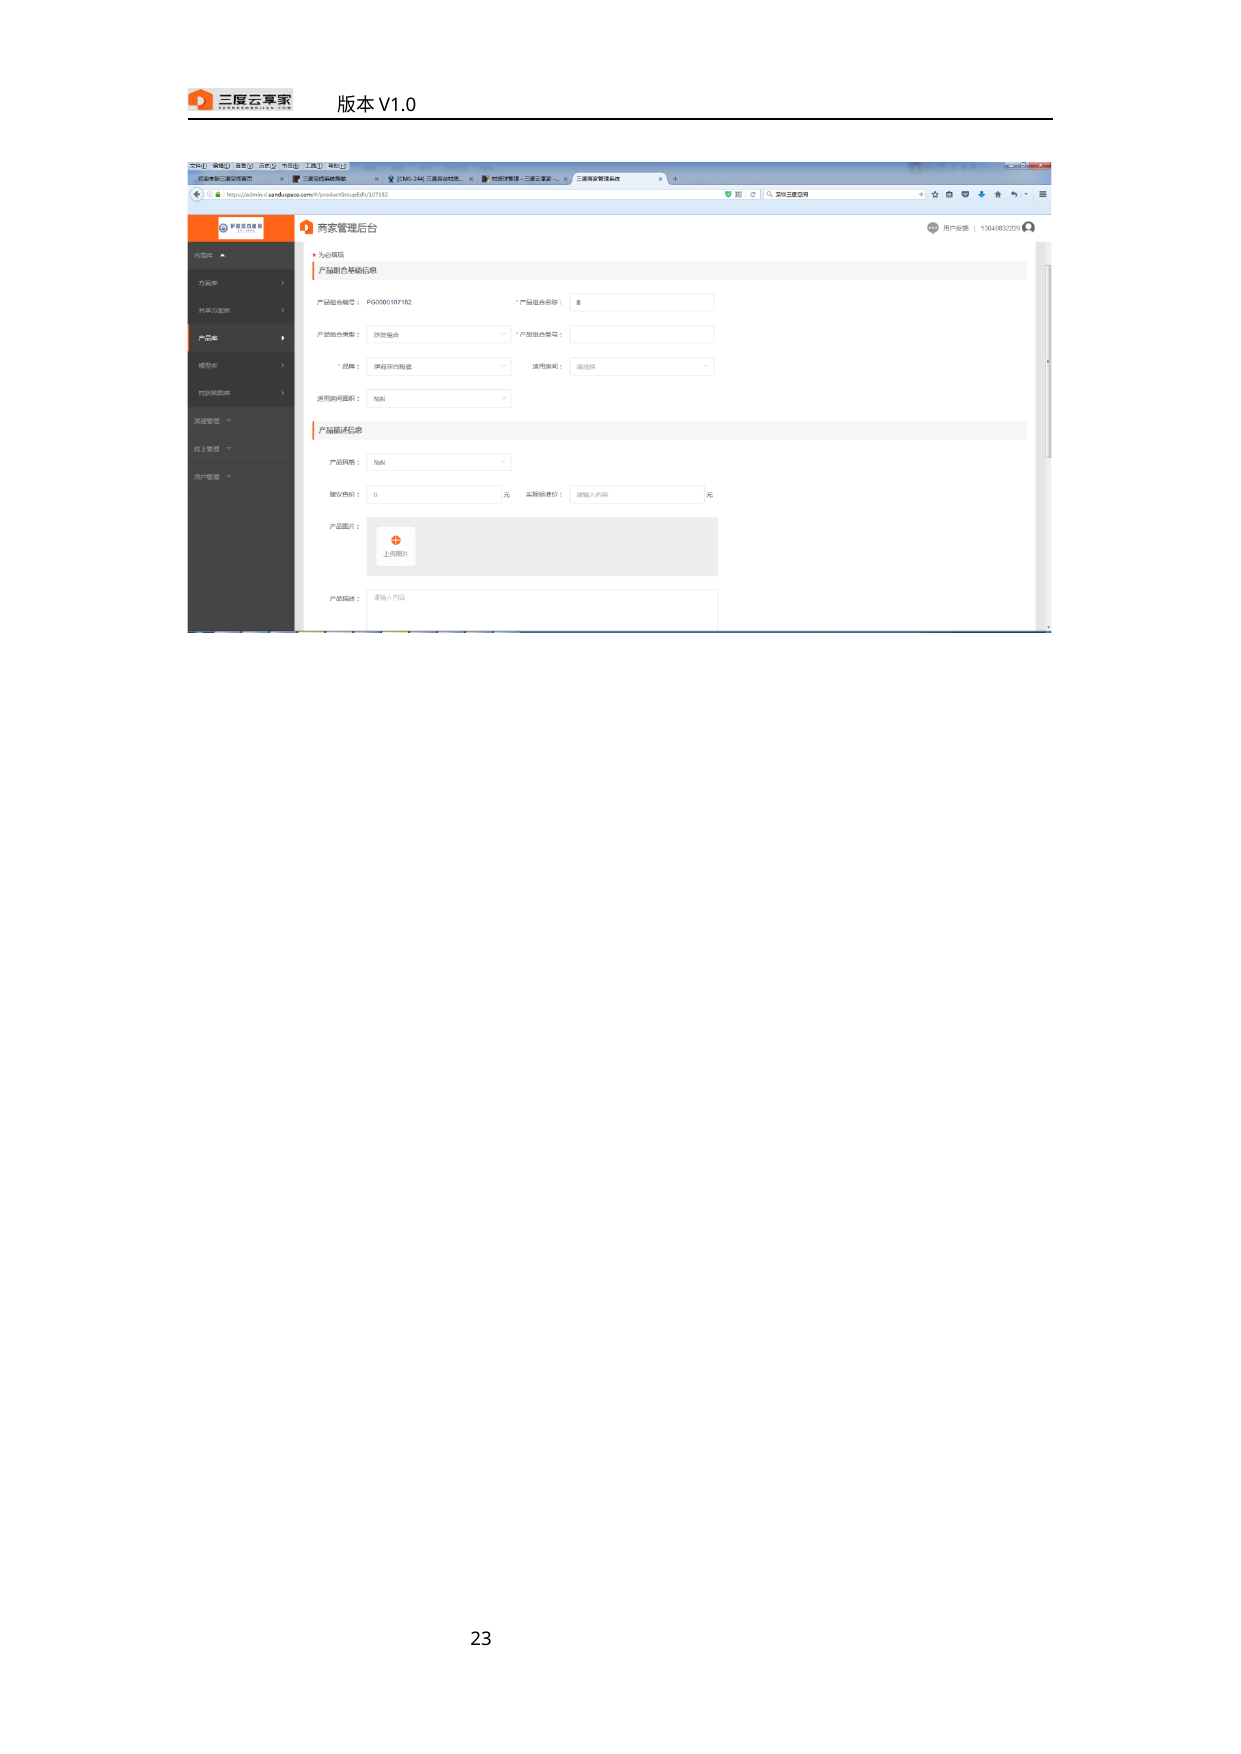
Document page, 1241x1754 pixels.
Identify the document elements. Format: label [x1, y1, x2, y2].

picture [187, 88, 294, 111]
picture [187, 162, 1052, 633]
